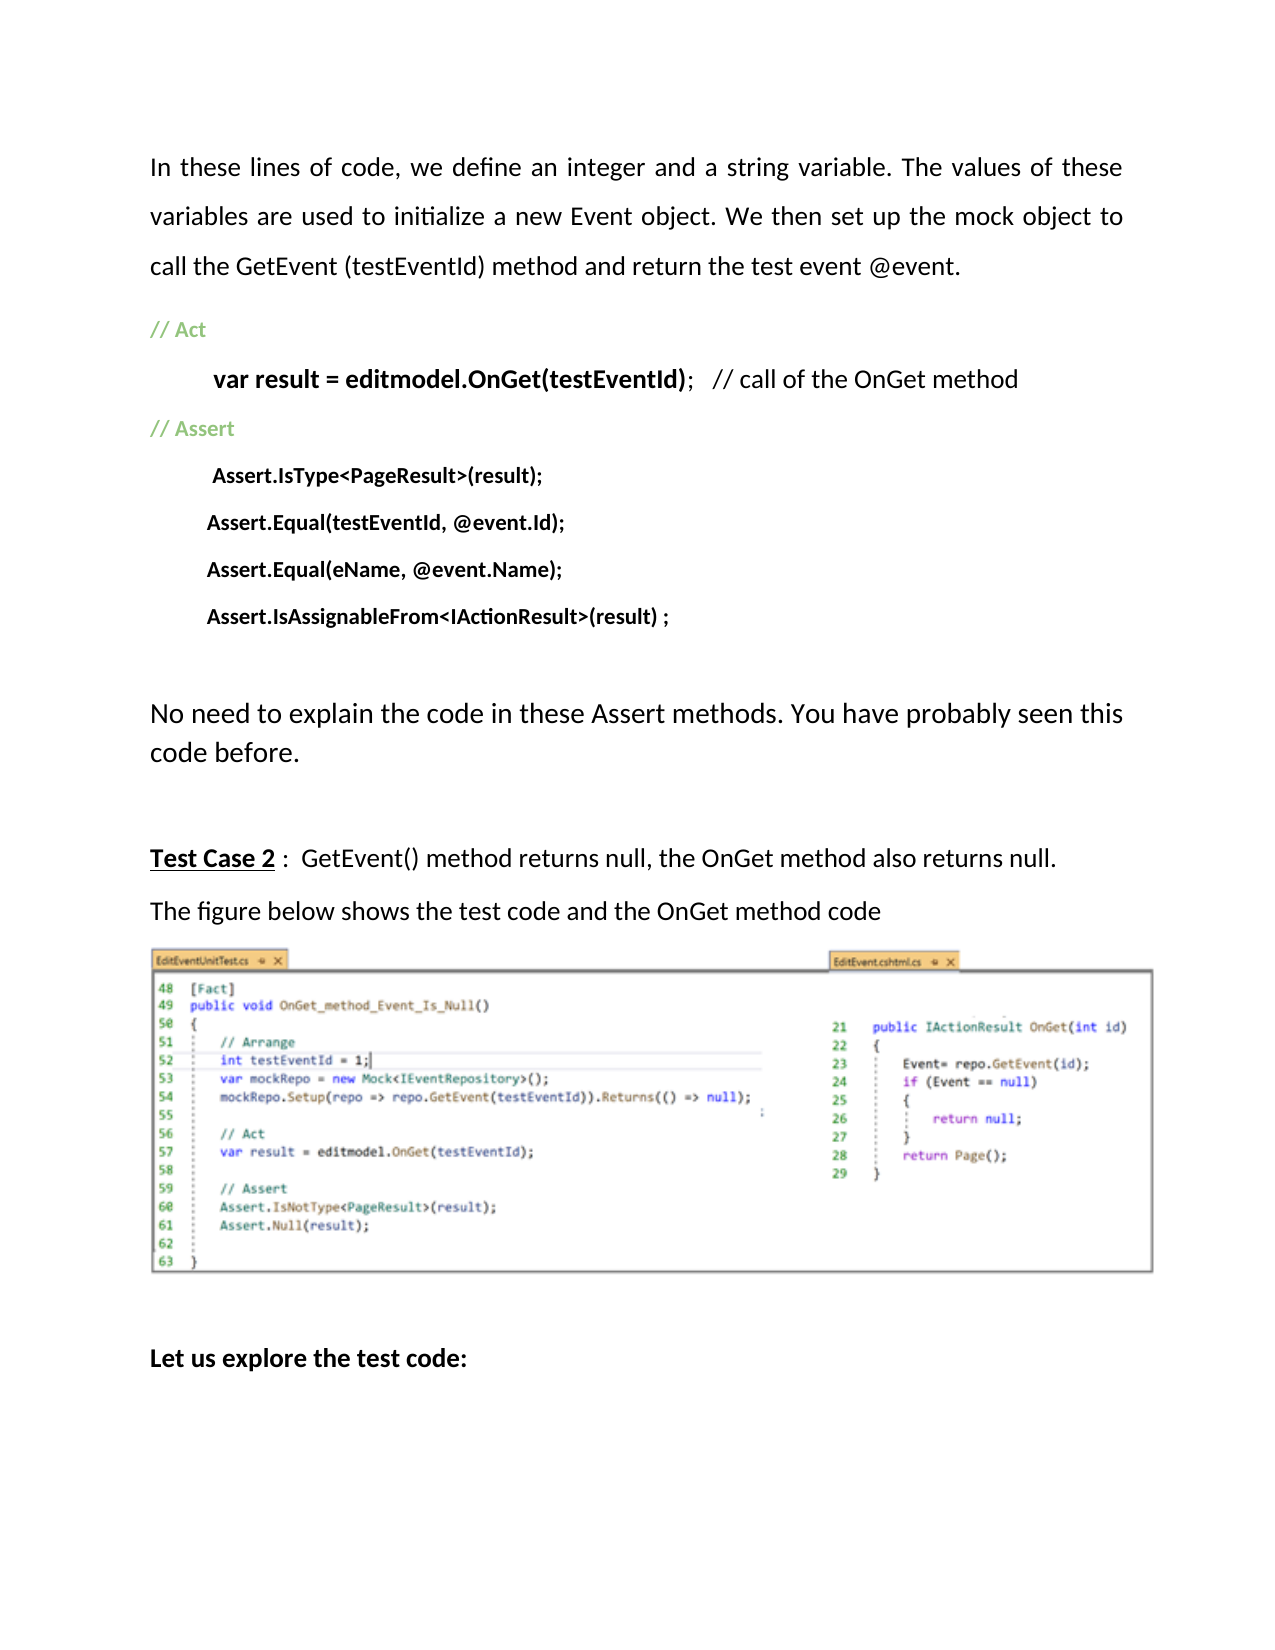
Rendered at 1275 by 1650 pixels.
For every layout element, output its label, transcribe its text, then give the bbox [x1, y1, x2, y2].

text var result = editmodel.OnGet(testEventId); // call of the OnGet method [150, 362, 1125, 395]
text Assert.Equal(testEventId, @event.Id); [150, 508, 1125, 536]
text In these lines of code, we define an integer and a string variable. The values of these variables are used to initialize a new Event object. We then set up the mock object to call the GetEvent (testEventId) method and return the test event @event. [150, 150, 1125, 282]
text // Assert [150, 414, 1125, 442]
text Test Case 2 : GetEvent() method returns null, the OnGet method also returns null. [150, 841, 1125, 874]
text Let us explore the test code: [150, 1342, 1125, 1374]
text Assert.IsType<PageResult>(result); [150, 461, 1125, 489]
text No need to explain the code in these Assert methods. You have probably seen this code before. [150, 696, 1125, 769]
text The figure below shows the test code and the OnGet method code [150, 894, 1125, 927]
text // Act [150, 315, 1125, 343]
picture [150, 946, 1157, 1276]
text Assert.Equal(eName, @event.Name); [150, 555, 1125, 583]
text Assert.IsAssignableFrom<IActionResult>(result) ; [150, 602, 1125, 630]
